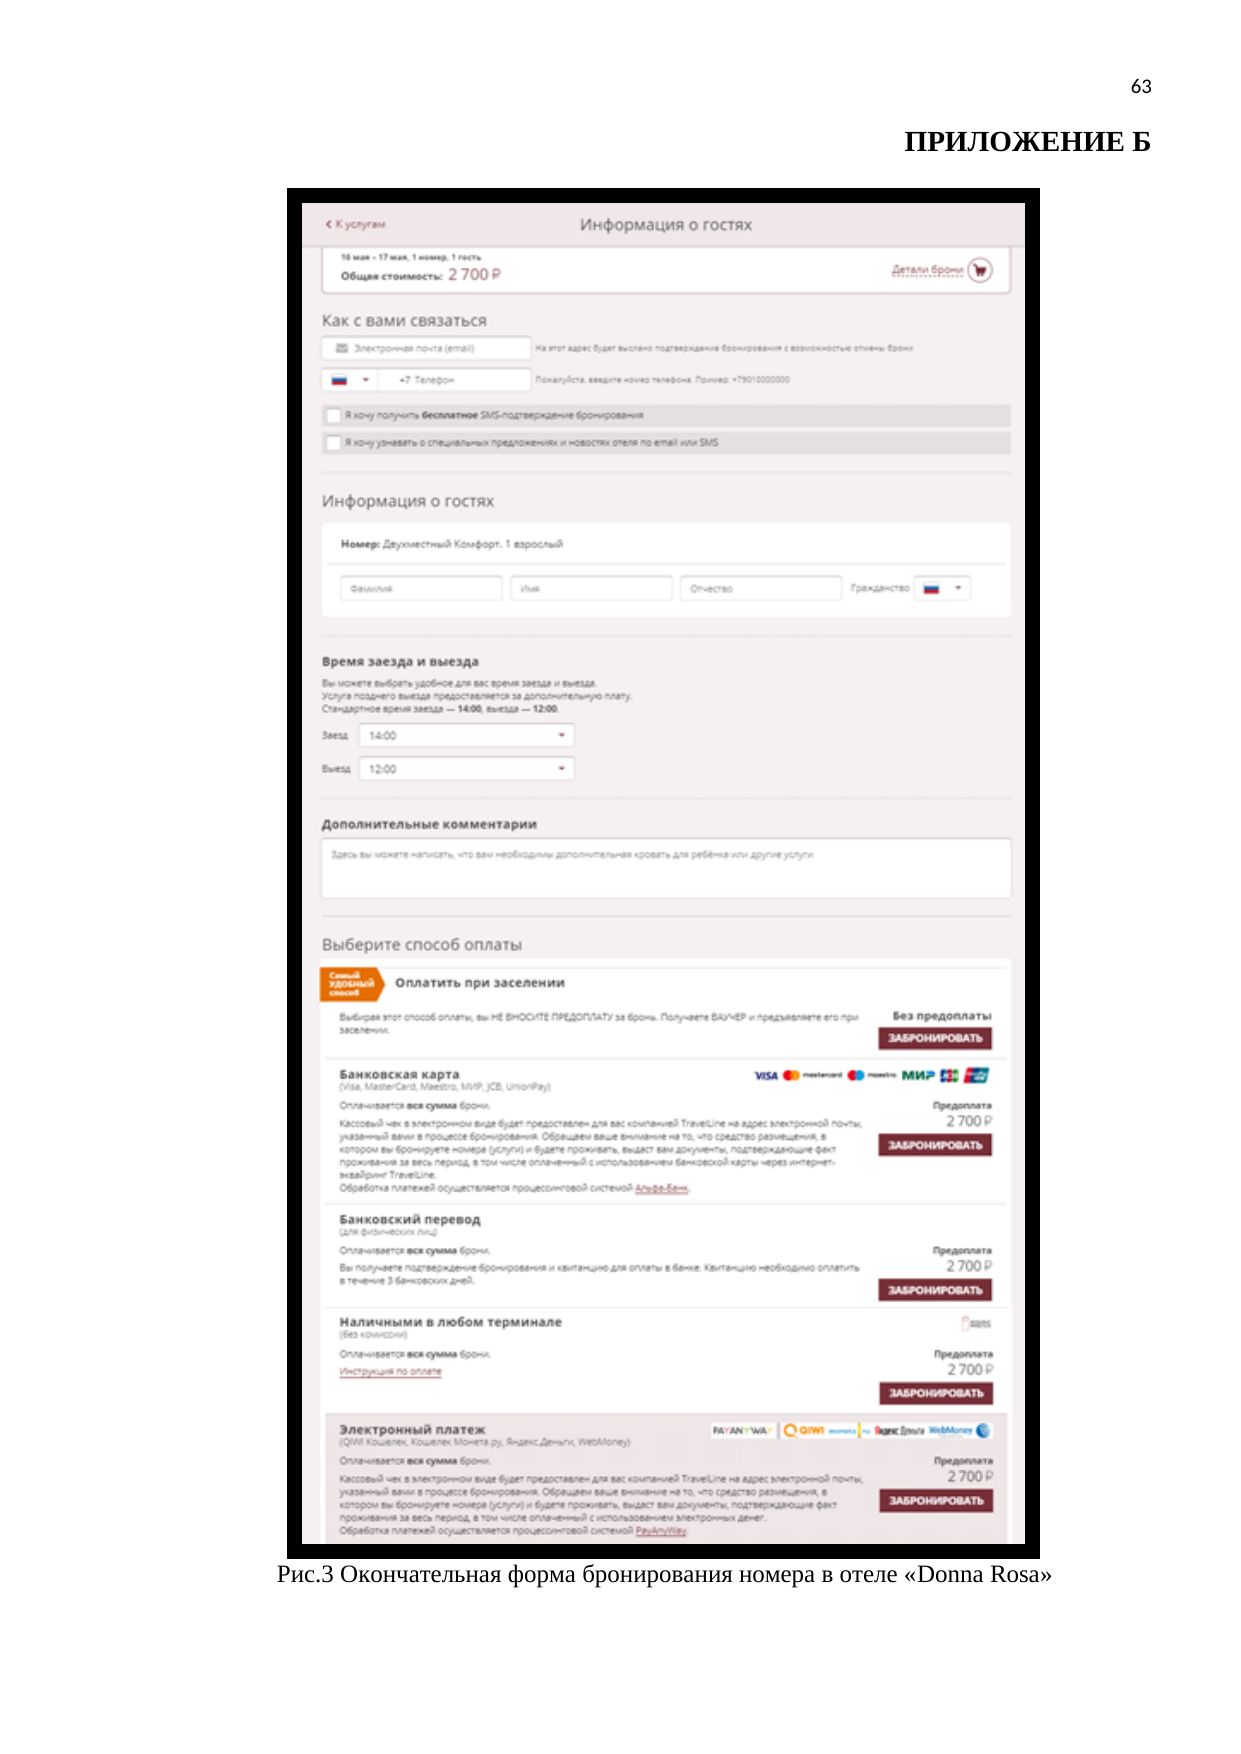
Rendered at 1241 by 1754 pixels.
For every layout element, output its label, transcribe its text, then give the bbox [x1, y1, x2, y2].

picture [302, 203, 1025, 1544]
subtitle ПРИЛОЖЕНИЕ Б [177, 124, 1152, 158]
text Рис.3 Окончательная форма бронирования номера в отеле «Donna Rosa» [177, 1559, 1152, 1588]
